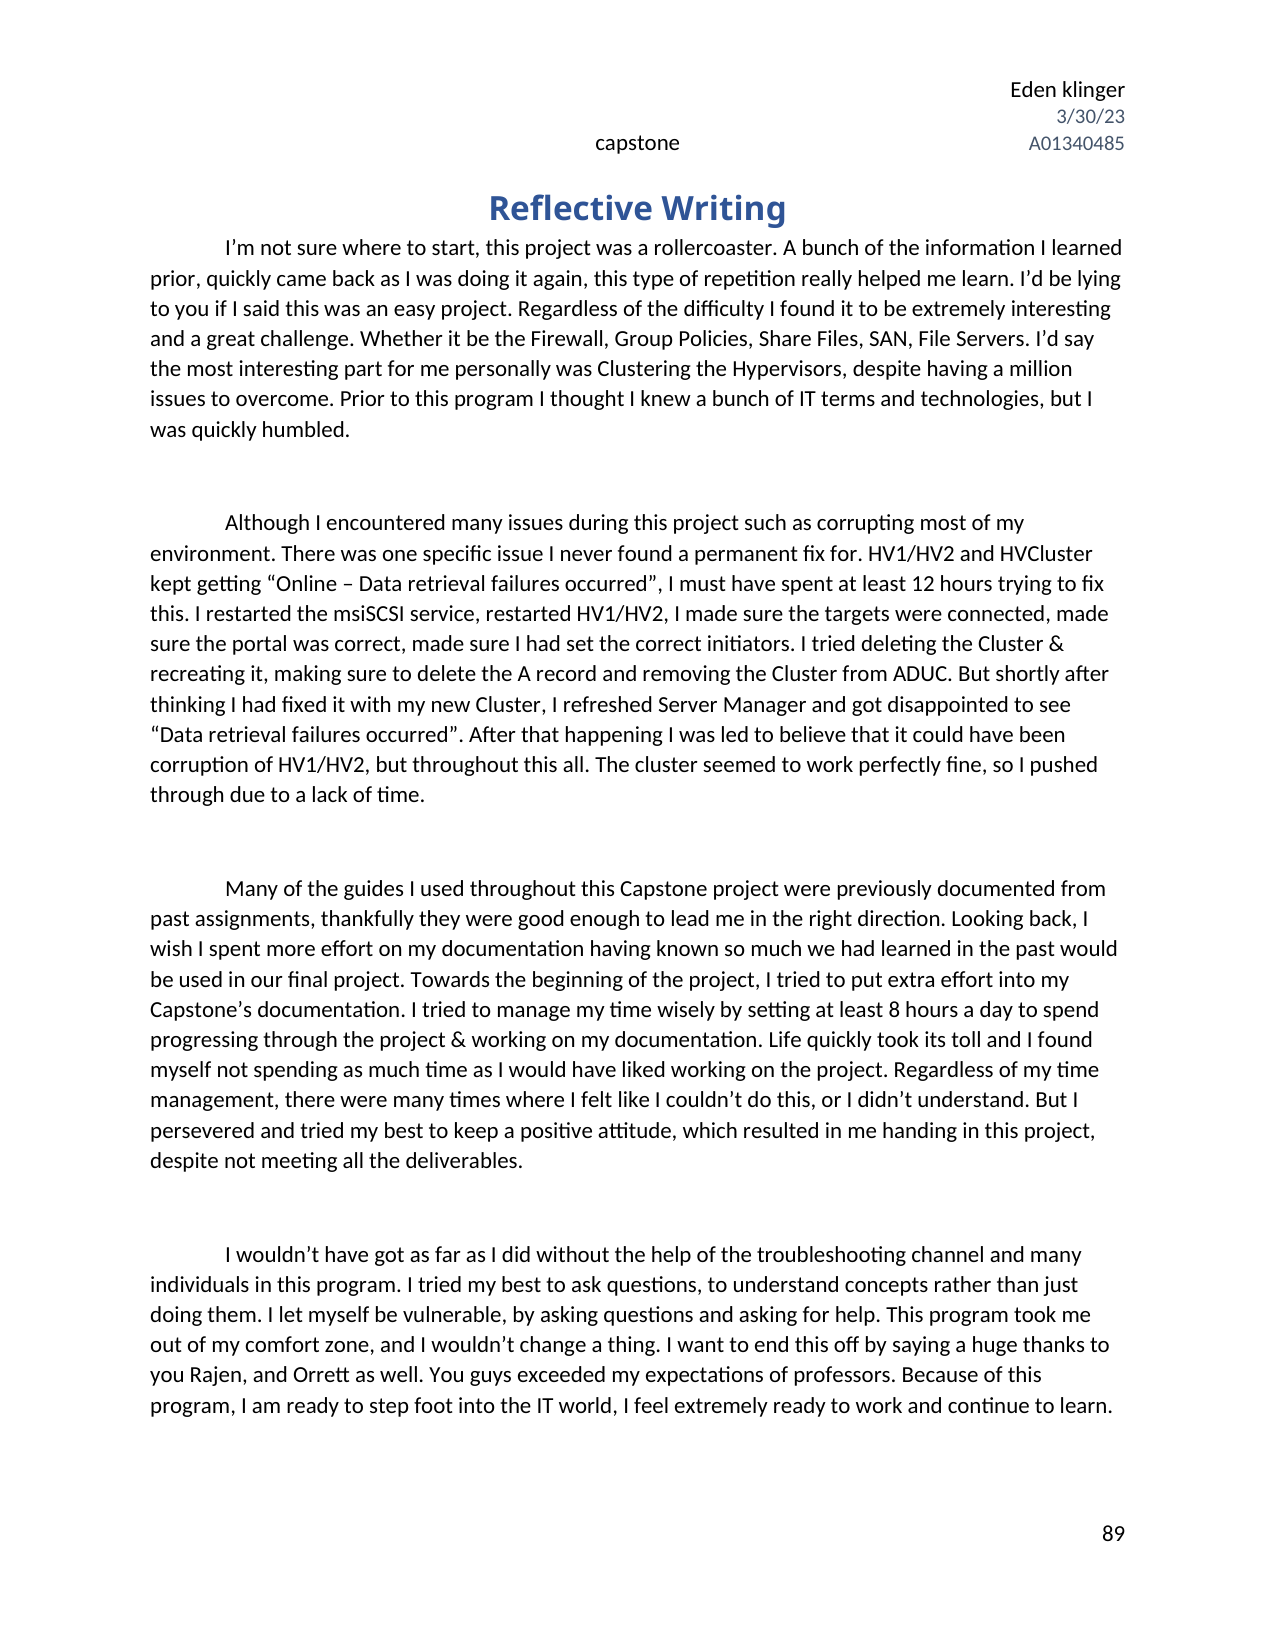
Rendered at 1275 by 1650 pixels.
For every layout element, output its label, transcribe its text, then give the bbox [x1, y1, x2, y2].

subtitle Reflective Writing [150, 184, 1125, 230]
text I’m not sure where to start, this project was a rollercoaster. A bunch of the information I learned prior, quickly came back as I was doing it again, this type of repetition really helped me learn. I’d be lying to you if I said this was an easy project. Regardless of the difficulty I found it to be extremely interesting and a great challenge. Whether it be the Firewall, Group Policies, Share Files, SAN, File Servers. I’d say the most interesting part for me personally was Clustering the Hypervisors, despite having a million issues to overcome. Prior to this program I thought I knew a bunch of IT terms and technologies, but I was quickly humbled. [150, 233, 1125, 443]
text Many of the guides I used throughout this Capstone project were previously documented from past assignments, thankfully they were good enough to lead me in the right direction. Looking back, I wish I spent more effort on my documentation having known so much we had learned in the past would be used in our final project. Towards the beginning of the project, I tried to put extra effort into my Capstone’s documentation. I tried to manage my time wisely by setting at least 8 hours a day to spend progressing through the project & working on my documentation. Life quickly took its toll and I found myself not spending as much time as I would have liked working on the project. Regardless of my time management, there were many times where I felt like I couldn’t do this, or I didn’t understand. But I persevered and tried my best to keep a positive attitude, which resulted in me handing in this project, despite not meeting all the deliverables. [150, 874, 1125, 1174]
text Although I encountered many issues during this project such as corrupting most of my environment. There was one specific issue I never found a permanent fix for. HV1/HV2 and HVCluster kept getting “Online – Data retrieval failures occurred”, I must have spent at least 12 hours trying to fix this. I restarted the msiSCSI service, restarted HV1/HV2, I made sure the targets were connected, made sure the portal was correct, made sure I had set the correct initiators. I tried deleting the Cluster & recreating it, making sure to delete the A record and removing the Cluster from ADUC. But shortly after thinking I had fixed it with my new Cluster, I refreshed Server Manager and got disappointed to see “Data retrieval failures occurred”. After that happening I was led to believe that it could have been corruption of HV1/HV2, but throughout this all. The cluster seemed to work perfectly fine, so I pushed through due to a lack of time. [150, 508, 1125, 808]
text I wouldn’t have got as far as I did without the help of the troubleshooting channel and many individuals in this program. I tried my best to ask questions, to understand concepts rather than just doing them. I let myself be vulnerable, by asking questions and asking for help. This program took me out of my comfort zone, and I wouldn’t change a thing. I want to end this off by saying a huge thanks to you Rajen, and Orrett as well. You guys exceeded my expectations of professors. Because of this program, I am ready to step foot into the IT world, I feel extremely ready to work and continue to learn. [150, 1240, 1125, 1419]
